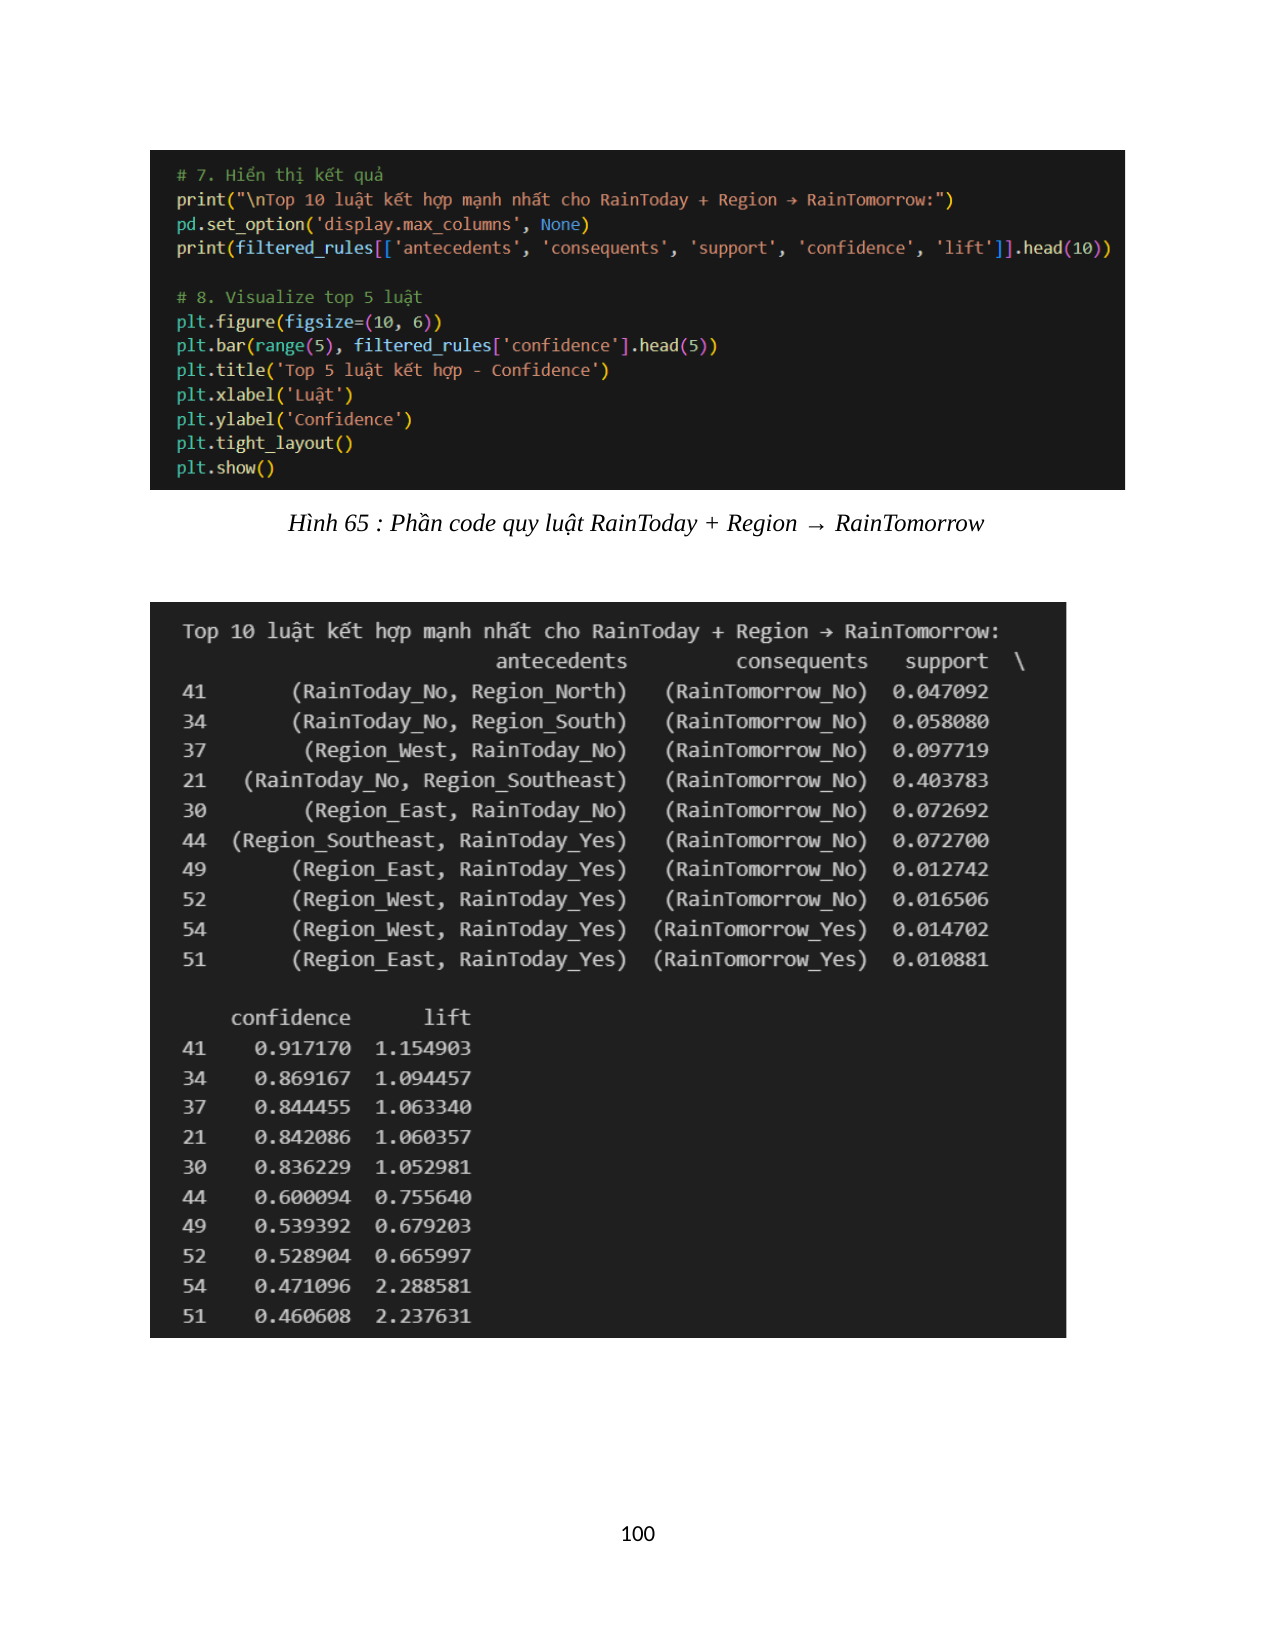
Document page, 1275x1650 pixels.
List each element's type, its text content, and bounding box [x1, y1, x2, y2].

picture [150, 150, 1125, 490]
picture [150, 602, 1067, 1338]
text Hình 65 : Phần code quy luật RainToday + Region → RainTomorrow [150, 508, 1125, 537]
